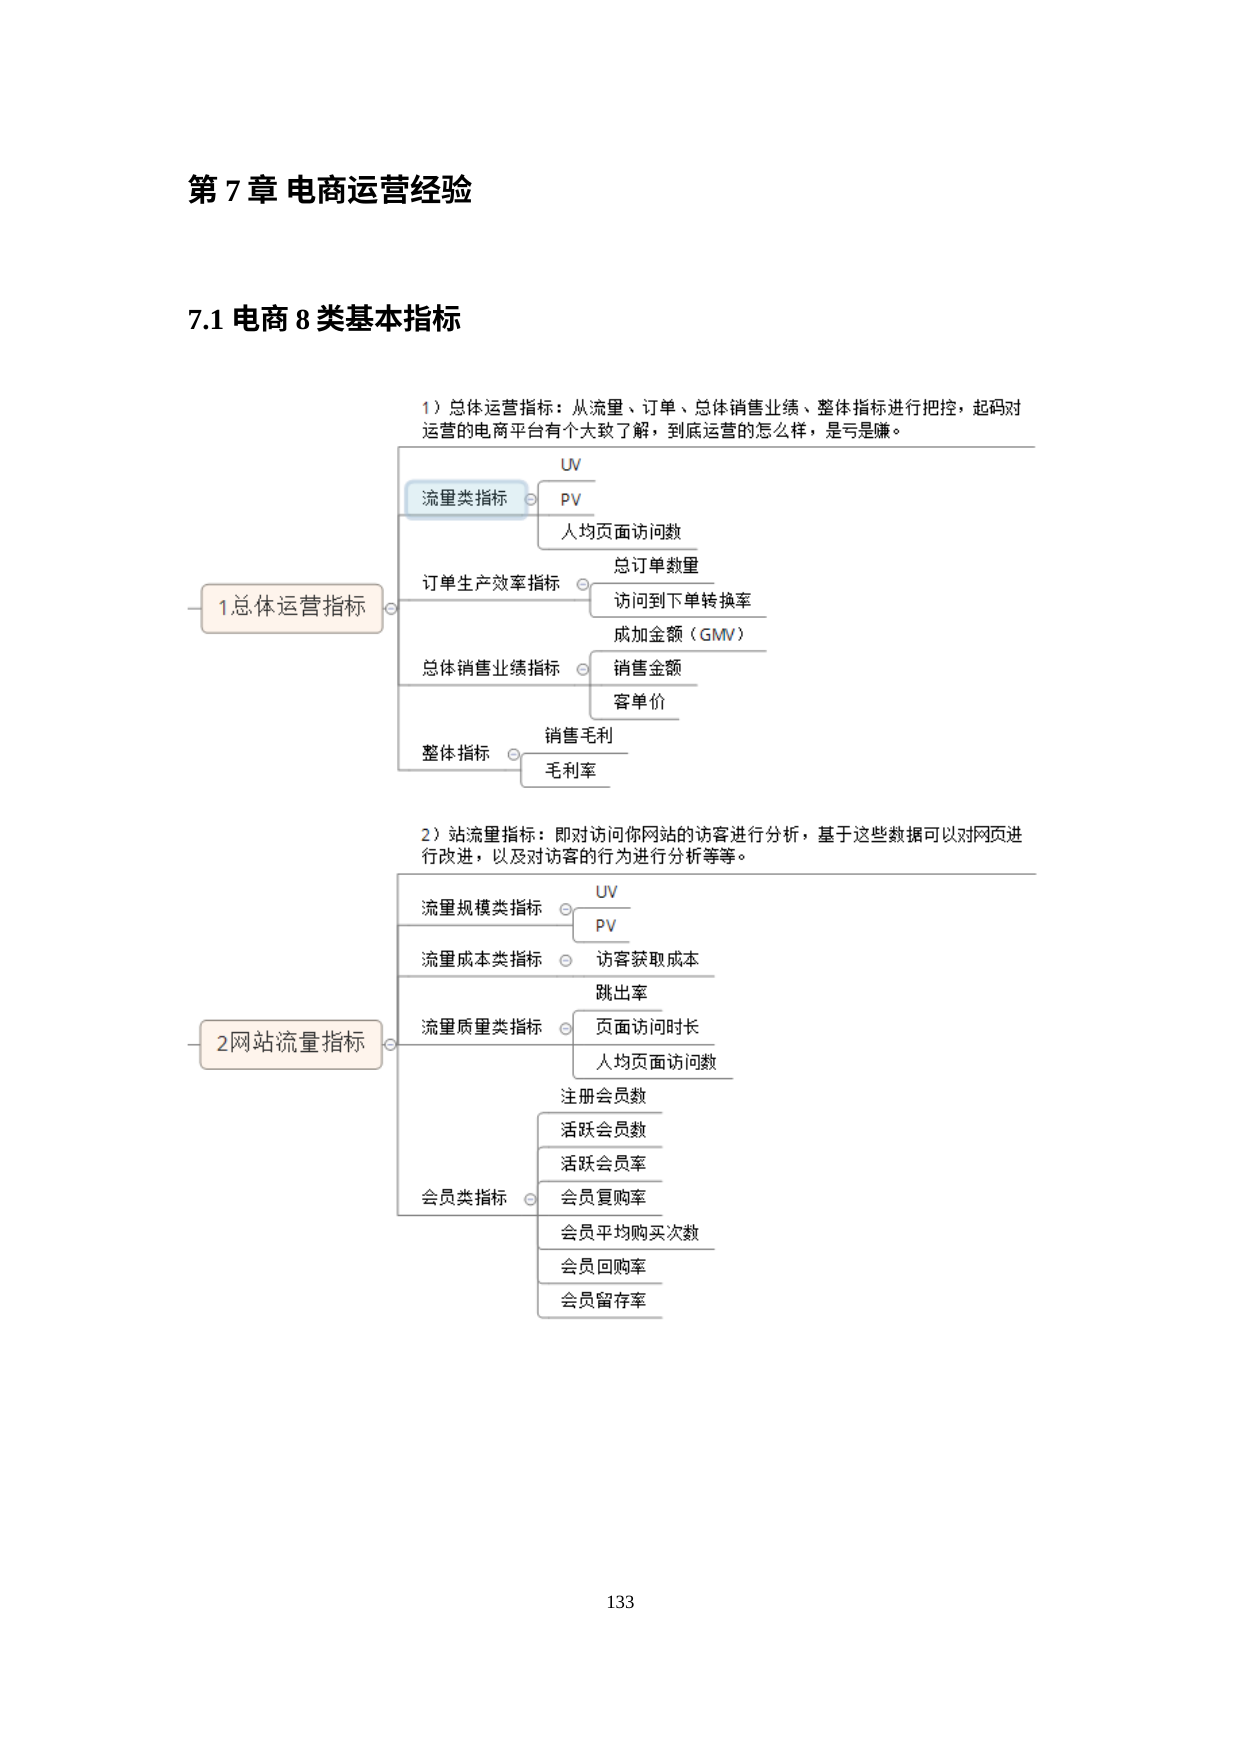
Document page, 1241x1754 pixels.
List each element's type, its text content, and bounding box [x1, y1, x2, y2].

picture [187, 814, 1053, 1326]
picture [187, 379, 1053, 792]
subtitle 第7章 电商运营经验 [187, 156, 1053, 221]
subtitle 7.1 电商8类基本指标 [187, 284, 1053, 349]
